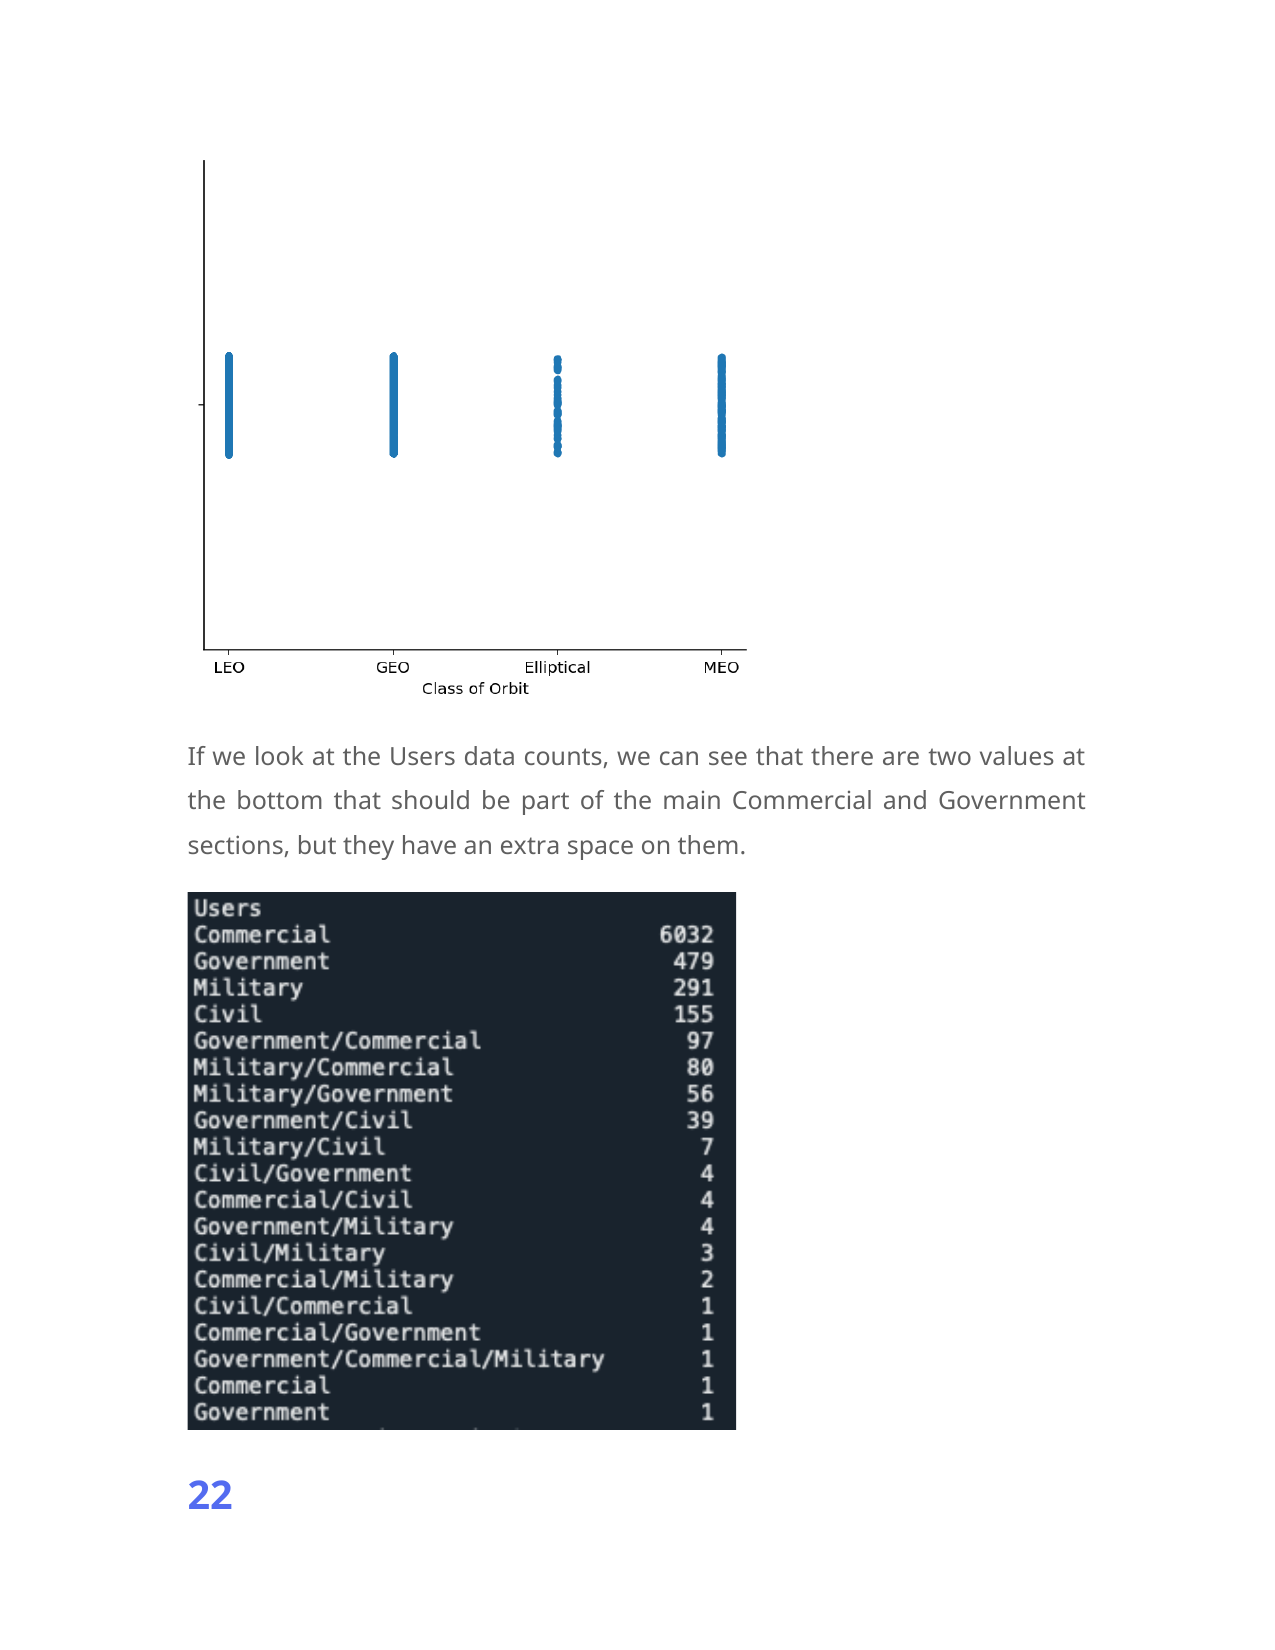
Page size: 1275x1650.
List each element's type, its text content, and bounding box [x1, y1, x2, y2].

picture [187, 150, 767, 708]
picture [187, 892, 737, 1430]
text If we look at the Users data counts, we can see that there are two values at the bottom that should be part of the main Commercial and Government sections, but they have an extra space on them. [187, 739, 1087, 861]
